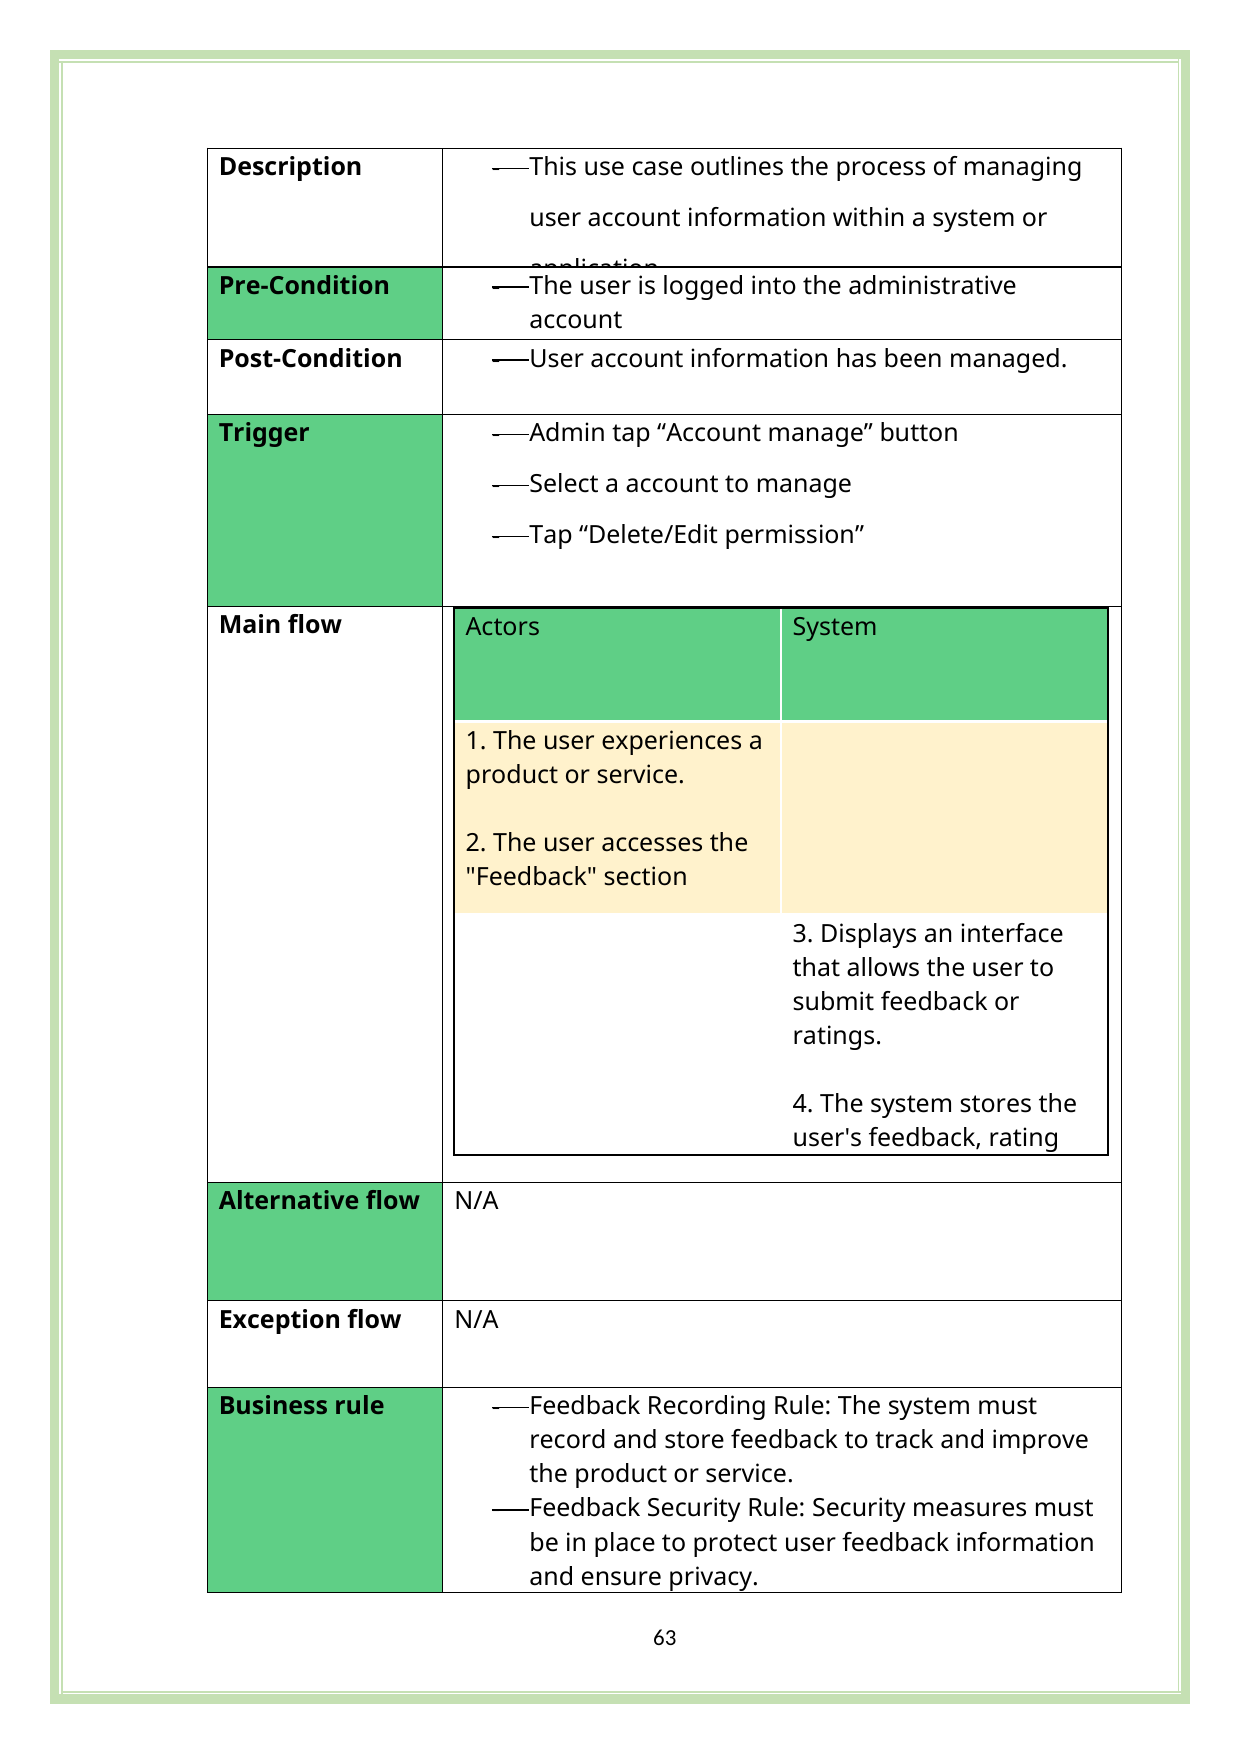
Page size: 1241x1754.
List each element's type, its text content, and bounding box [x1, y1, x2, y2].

table_cell Alternative flow [208, 1183, 442, 1300]
table_cell This use case outlines the process of managing user account information within a system or application. [443, 149, 1121, 266]
table_cell Feedback Recording Rule: The system must record and store feedback to track and improve the product or service. Feedback Security Rule: Security measures must be in place to protect user feedback information and ensure privacy. [443, 1388, 1121, 1592]
table_cell Main flow [208, 607, 442, 1182]
table_cell Description [208, 149, 442, 266]
table_cell Post-Condition [208, 340, 442, 414]
table_cell [443, 607, 1121, 1182]
table_cell The user is logged into the administrative account [443, 268, 1121, 339]
table_cell Pre-Condition [208, 268, 442, 339]
table_cell N/A [443, 1183, 1121, 1300]
table_cell Admin tap “Account manage” button Select a account to manage Tap “Delete/Edit permission” [443, 415, 1121, 606]
table_cell N/A [443, 1301, 1121, 1387]
table_cell Business rule [208, 1388, 442, 1592]
table_cell User account information has been managed. [443, 340, 1121, 414]
table_cell Trigger [208, 415, 442, 606]
table_cell Exception flow [208, 1301, 442, 1387]
